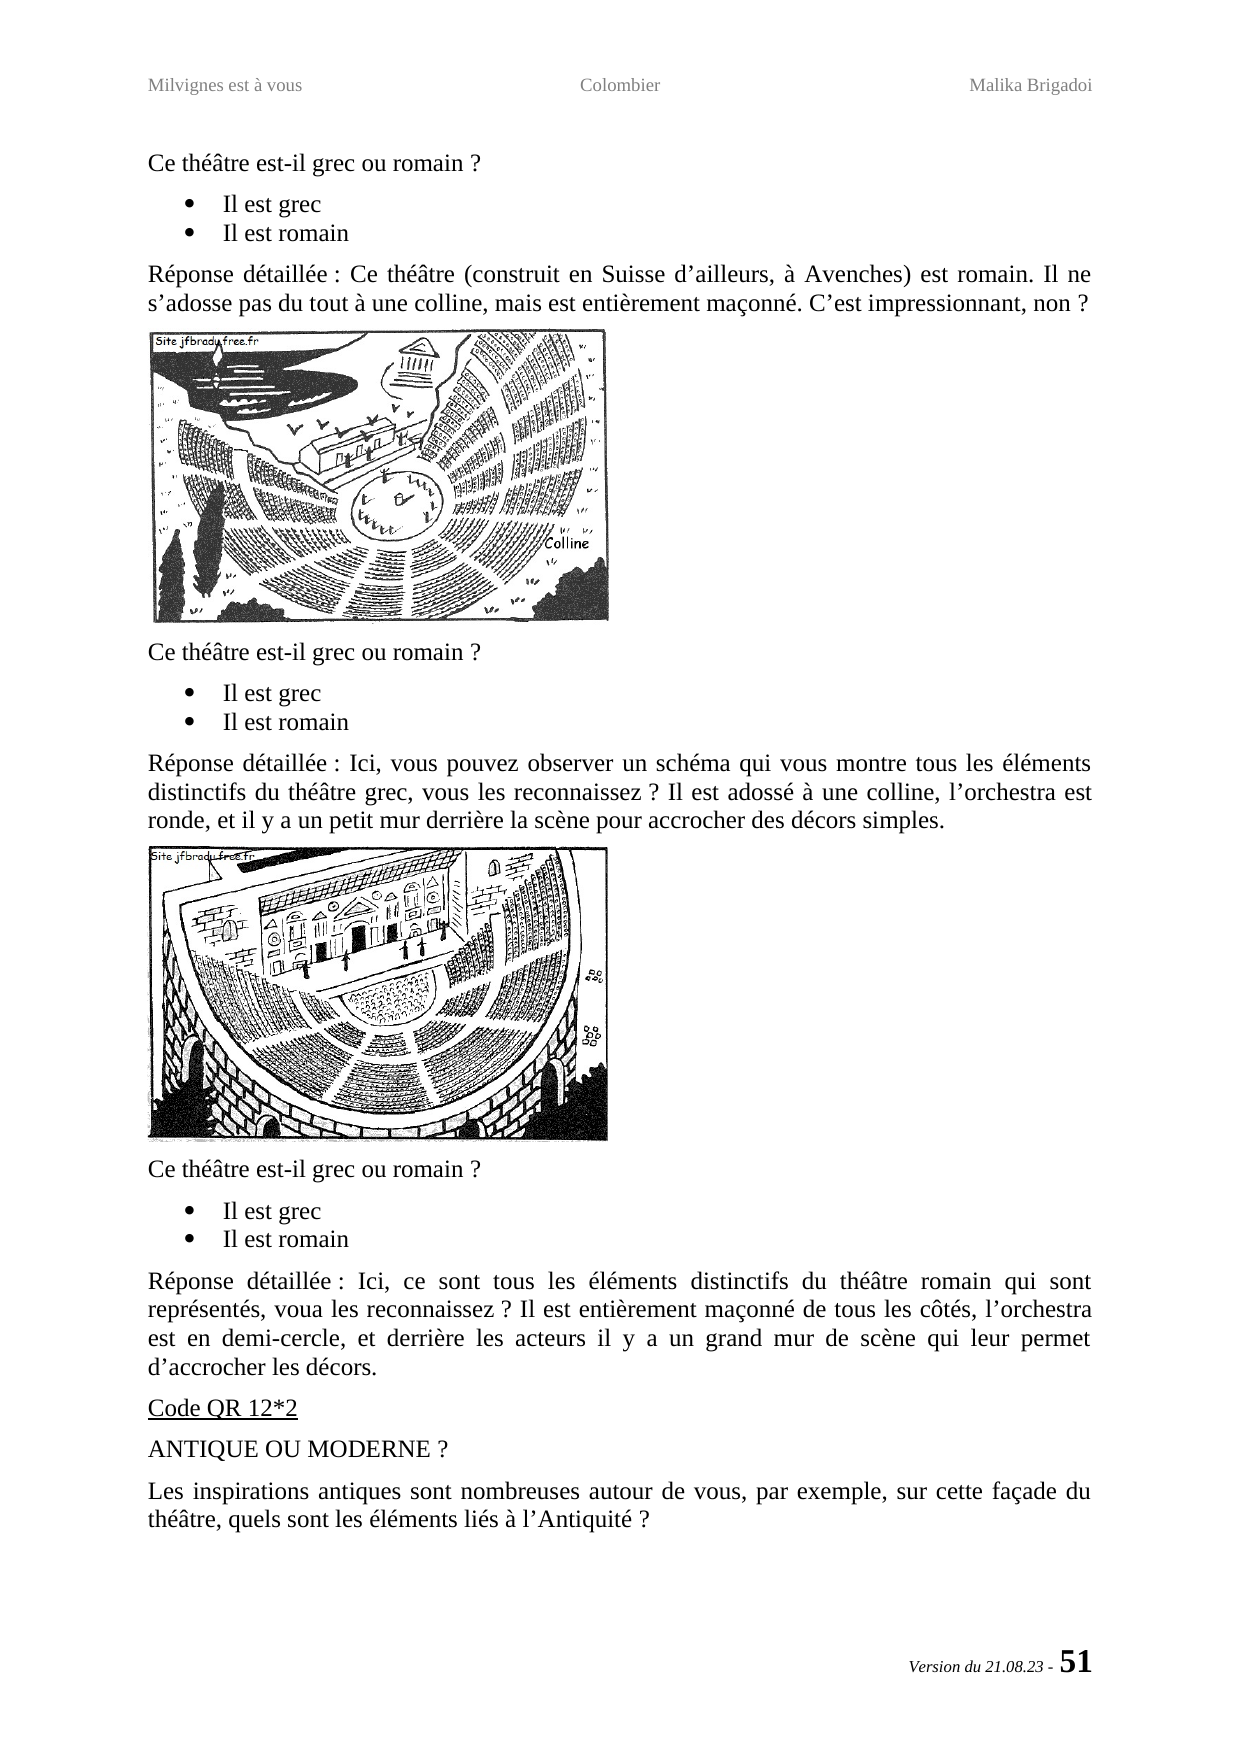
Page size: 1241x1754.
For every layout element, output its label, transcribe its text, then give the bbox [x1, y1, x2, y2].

text Réponse détaillée : Ce théâtre (construit en Suisse d’ailleurs, à Avenches) est romain. Il ne s’adosse pas du tout à une colline, mais est entièrement maçonné. C’est impressionnant, non ? [148, 259, 1093, 316]
text Réponse détaillée : Ici, ce sont tous les éléments distinctifs du théâtre romain qui sont représentés, voua les reconnaissez ? Il est entièrement maçonné de tous les côtés, l’orchestra est en demi-cercle, et derrière les acteurs il y a un grand mur de scène qui leur permet d’accrocher les décors. [148, 1266, 1093, 1381]
text Réponse détaillée : Ici, vous pouvez observer un schéma qui vous montre tous les éléments distinctifs du théâtre grec, vous les reconnaissez ? Il est adossé à une colline, l’orchestra est ronde, et il y a un petit mur derrière la scène pour accrocher des décors simples. [148, 748, 1093, 834]
picture [147, 846, 608, 1142]
list Il est romain [185, 707, 1093, 735]
list Il est grec [185, 1196, 1093, 1224]
list Il est romain [185, 1224, 1093, 1253]
list Il est grec [185, 678, 1093, 707]
text ANTIQUE OU MODERNE ? [148, 1434, 1093, 1463]
text Ce théâtre est-il grec ou romain ? [148, 1154, 1093, 1183]
text Les inspirations antiques sont nombreuses autour de vous, par exemple, sur cette façade du théâtre, quels sont les éléments liés à l’Antiquité ? [148, 1476, 1093, 1533]
list Il est romain [185, 218, 1093, 246]
picture [147, 328, 611, 625]
text Ce théâtre est-il grec ou romain ? [148, 148, 1093, 176]
text Code QR 12*2 [148, 1393, 1093, 1422]
text Ce théâtre est-il grec ou romain ? [148, 637, 1093, 665]
list Il est grec [185, 189, 1093, 218]
